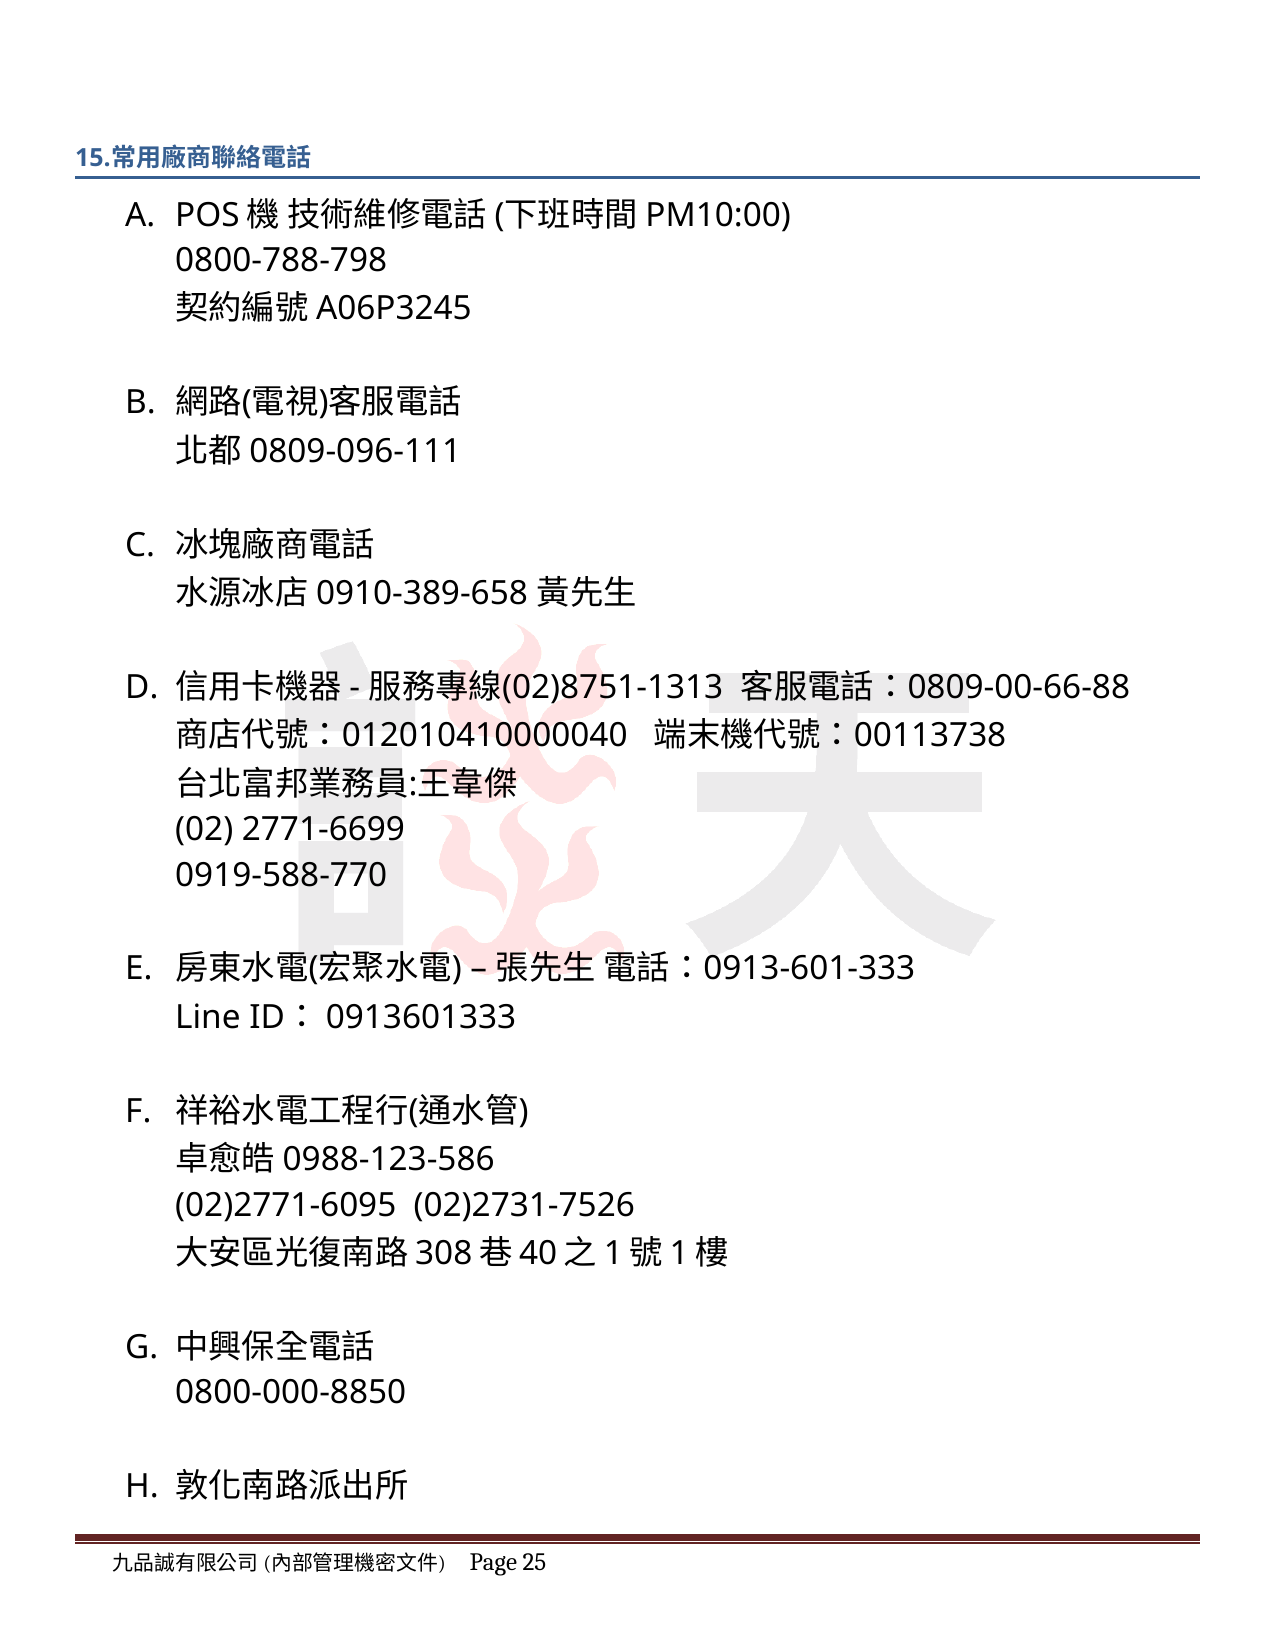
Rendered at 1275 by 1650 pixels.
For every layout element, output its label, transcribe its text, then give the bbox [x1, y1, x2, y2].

list 北都 0809-096-111 [175, 423, 1200, 472]
subtitle 15.常用廠商聯絡電話 [75, 137, 1200, 176]
list 信用卡機器 - 服務專線(02)8751-1313 客服電話：0809-00-66-88 [125, 659, 1200, 708]
list 中興保全電話 [125, 1319, 1200, 1368]
list 0800-788-798 [175, 236, 1200, 281]
list 卓愈皓 0988-123-586 [175, 1132, 1200, 1180]
list 水源冰店 0910-389-658 黃先生 [175, 566, 1200, 614]
list 0800-000-8850 [175, 1368, 1200, 1413]
list 網路(電視)客服電話 [125, 375, 1200, 423]
list POS機 技術維修電話 (下班時間 PM10:00) [125, 187, 1200, 236]
list (02)2771-6095 (02)2731-7526 [175, 1180, 1200, 1226]
list 契約編號 A06P3245 [175, 281, 1200, 329]
list 房東水電(宏聚水電) – 張先生 電話：0913-601-333 [125, 941, 1200, 989]
list 冰塊廠商電話 [125, 517, 1200, 566]
list (02) 2771-6699 [175, 805, 1200, 850]
list 祥裕水電工程行(通水管) [125, 1083, 1200, 1132]
list 大安區光復南路308巷40之1號1樓 [175, 1226, 1200, 1274]
list 敦化南路派出所 [125, 1459, 1200, 1507]
list 0919-588-770 [175, 850, 1200, 896]
list Line ID： 0913601333 [175, 989, 1200, 1038]
list 台北富邦業務員:王韋傑 [175, 756, 1200, 805]
list 商店代號：012010410000040 端末機代號：00113738 [175, 708, 1200, 756]
